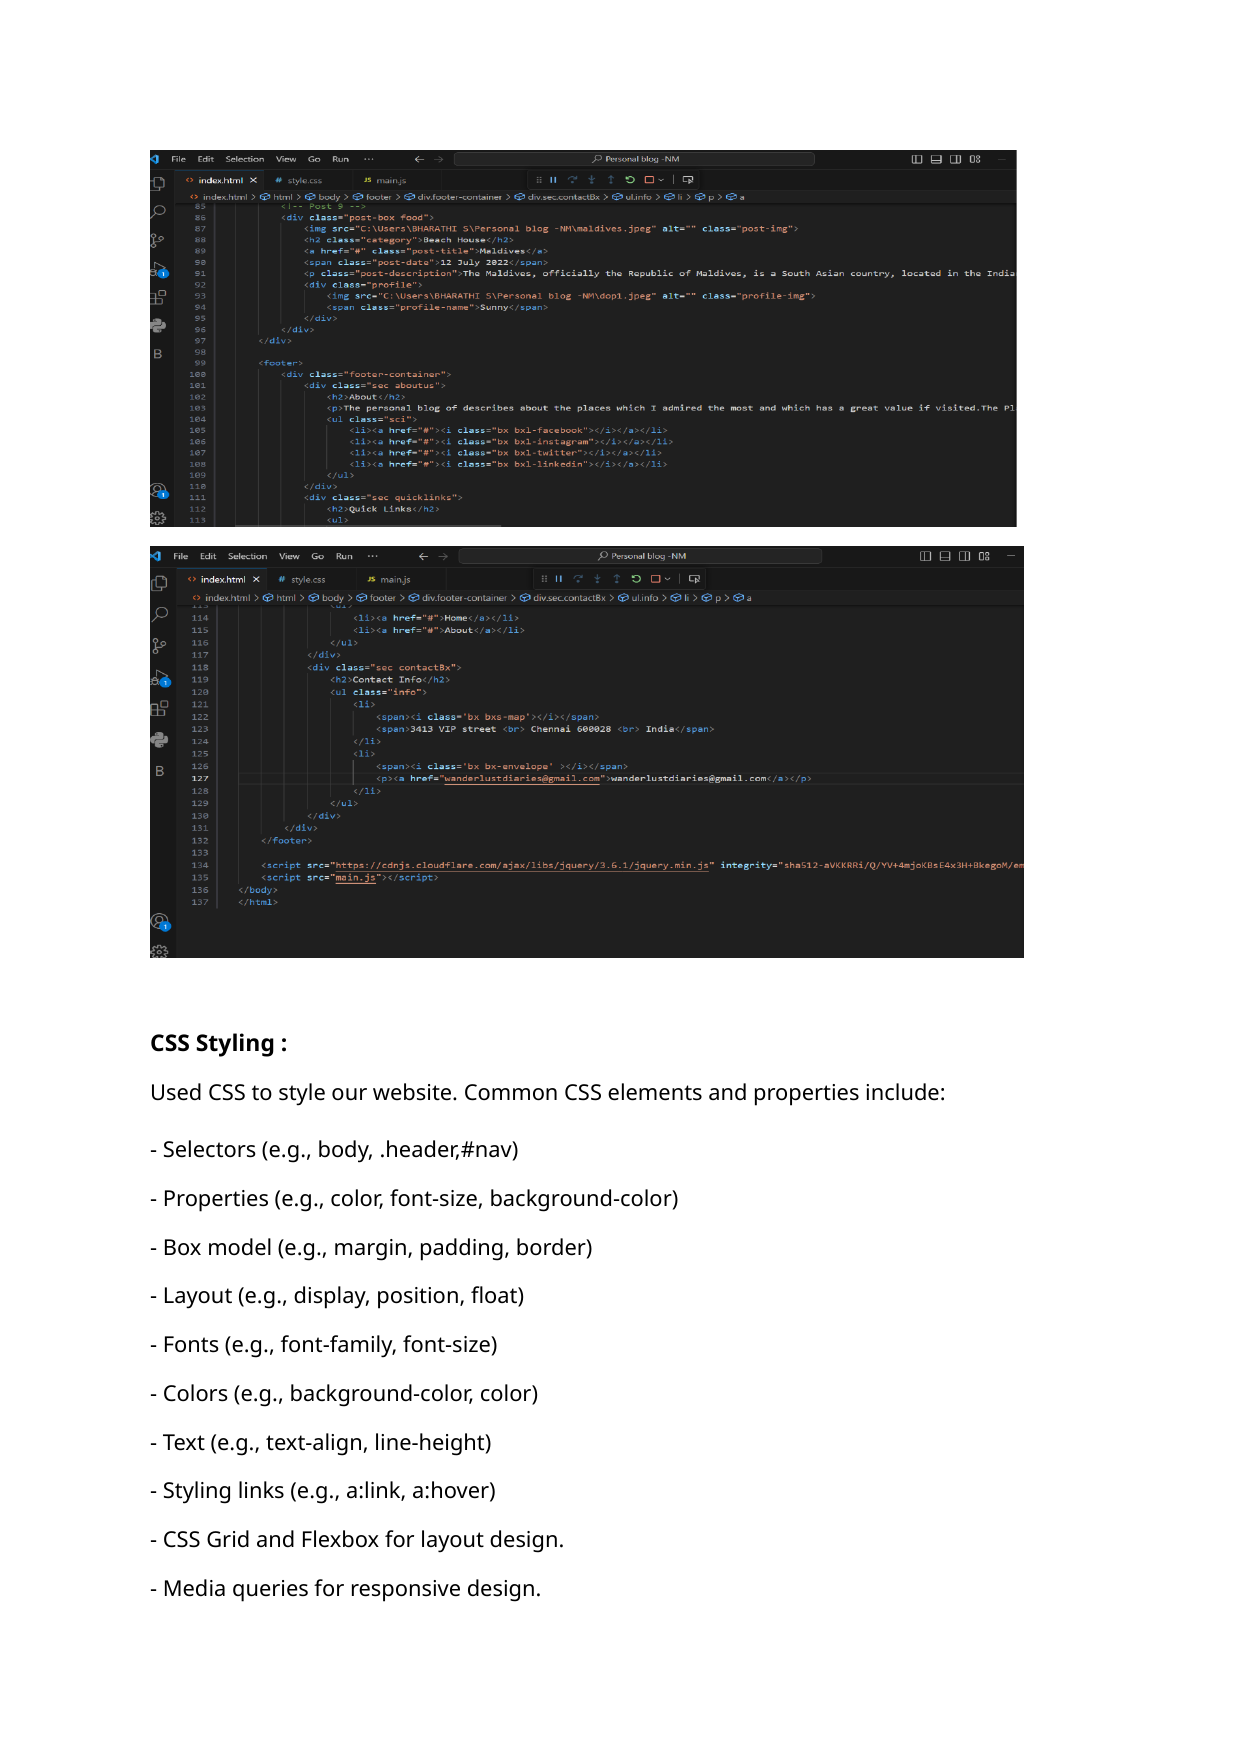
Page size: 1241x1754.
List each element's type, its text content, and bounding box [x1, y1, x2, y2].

text - Styling links (e.g., a:link, a:hover) [150, 1475, 1090, 1505]
text - Media queries for responsive design. [150, 1573, 1090, 1603]
text CSS Styling : [150, 1027, 1090, 1058]
text - Box model (e.g., margin, padding, border) [150, 1232, 1090, 1261]
picture [150, 150, 1017, 527]
text Used CSS to style our website. Common CSS elements and properties include: [150, 1077, 1090, 1107]
text - Selectors (e.g., body, .header,#nav) [150, 1134, 1090, 1164]
text - Colors (e.g., background-color, color) [150, 1378, 1090, 1408]
text - Text (e.g., text-align, line-height) [150, 1427, 1090, 1456]
text - Fonts (e.g., font-family, font-size) [150, 1329, 1090, 1359]
picture [150, 546, 1024, 958]
text - Properties (e.g., color, font-size, background-color) [150, 1183, 1090, 1213]
text - CSS Grid and Flexbox for layout design. [150, 1524, 1090, 1554]
text - Layout (e.g., display, position, float) [150, 1280, 1090, 1310]
